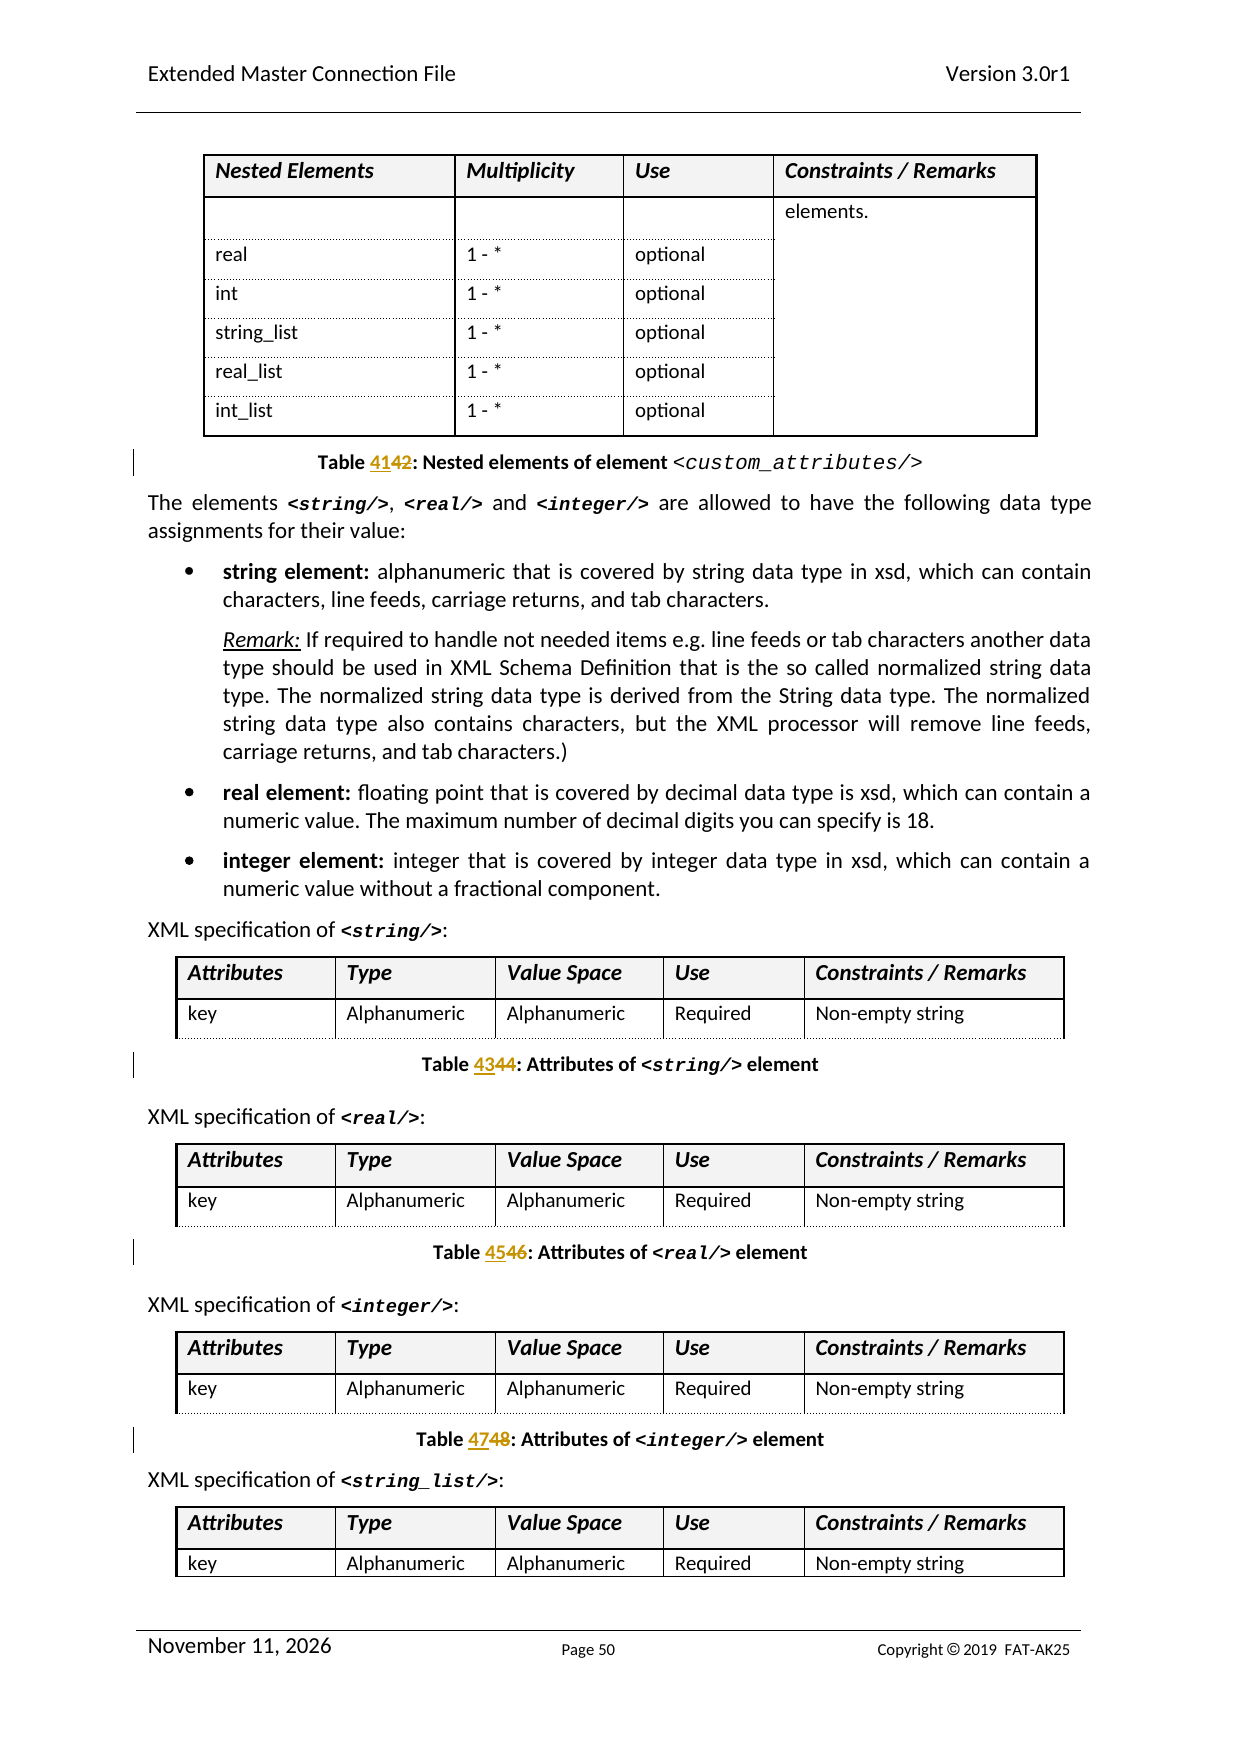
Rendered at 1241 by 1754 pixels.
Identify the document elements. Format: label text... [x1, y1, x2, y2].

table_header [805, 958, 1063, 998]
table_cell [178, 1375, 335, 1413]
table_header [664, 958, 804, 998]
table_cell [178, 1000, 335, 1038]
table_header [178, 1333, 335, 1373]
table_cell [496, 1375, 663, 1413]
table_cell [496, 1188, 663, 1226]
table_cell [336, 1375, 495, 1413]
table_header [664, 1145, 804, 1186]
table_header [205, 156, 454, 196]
text XML specification of <real/>: [148, 1102, 1092, 1131]
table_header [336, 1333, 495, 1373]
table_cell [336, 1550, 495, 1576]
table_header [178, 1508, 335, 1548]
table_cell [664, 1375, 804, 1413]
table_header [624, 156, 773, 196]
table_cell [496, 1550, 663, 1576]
text XML specification of <string/>: [148, 915, 1092, 943]
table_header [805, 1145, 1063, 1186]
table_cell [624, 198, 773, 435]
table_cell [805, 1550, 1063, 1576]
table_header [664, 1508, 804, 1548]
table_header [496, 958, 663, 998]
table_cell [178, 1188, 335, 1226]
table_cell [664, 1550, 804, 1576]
text XML specification of <integer/>: [148, 1290, 1092, 1318]
list string element: alphanumeric that is covered by string data type in xsd, which can contain characters, line feeds, carriage returns, and tab characters. [185, 557, 1092, 613]
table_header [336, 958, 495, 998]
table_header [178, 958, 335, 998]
text XML specification of <string_list/>: [148, 1465, 1092, 1493]
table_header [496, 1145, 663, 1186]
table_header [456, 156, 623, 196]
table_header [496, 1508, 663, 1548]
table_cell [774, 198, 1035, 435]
list real element: floating point that is covered by decimal data type is xsd, which can contain a numeric value. The maximum number of decimal digits you can specify is 18. [185, 778, 1092, 834]
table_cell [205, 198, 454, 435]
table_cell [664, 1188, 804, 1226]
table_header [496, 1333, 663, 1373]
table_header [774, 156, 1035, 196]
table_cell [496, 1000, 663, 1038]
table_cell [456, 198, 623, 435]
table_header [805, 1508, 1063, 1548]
list Remark: If required to handle not needed items e.g. line feeds or tab characters another data type should be used in XML Schema Definition that is the so called normalized string data type. The normalized string data type is derived from the String data type. The normalized string data type also contains characters, but the XML processor will remove line feeds, carriage returns, and tab characters.) [223, 625, 1092, 765]
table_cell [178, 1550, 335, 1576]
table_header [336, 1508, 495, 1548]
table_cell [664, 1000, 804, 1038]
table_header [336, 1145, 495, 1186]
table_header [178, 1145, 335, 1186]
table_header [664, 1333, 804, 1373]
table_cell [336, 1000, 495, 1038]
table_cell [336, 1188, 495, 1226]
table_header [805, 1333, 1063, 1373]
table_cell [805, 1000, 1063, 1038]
list integer element: integer that is covered by integer data type in xsd, which can contain a numeric value without a fractional component. [185, 846, 1092, 902]
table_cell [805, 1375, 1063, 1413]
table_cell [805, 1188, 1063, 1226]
text The elements <string/>, <real/> and <integer/> are allowed to have the following data type assignments for their value: [148, 488, 1092, 544]
